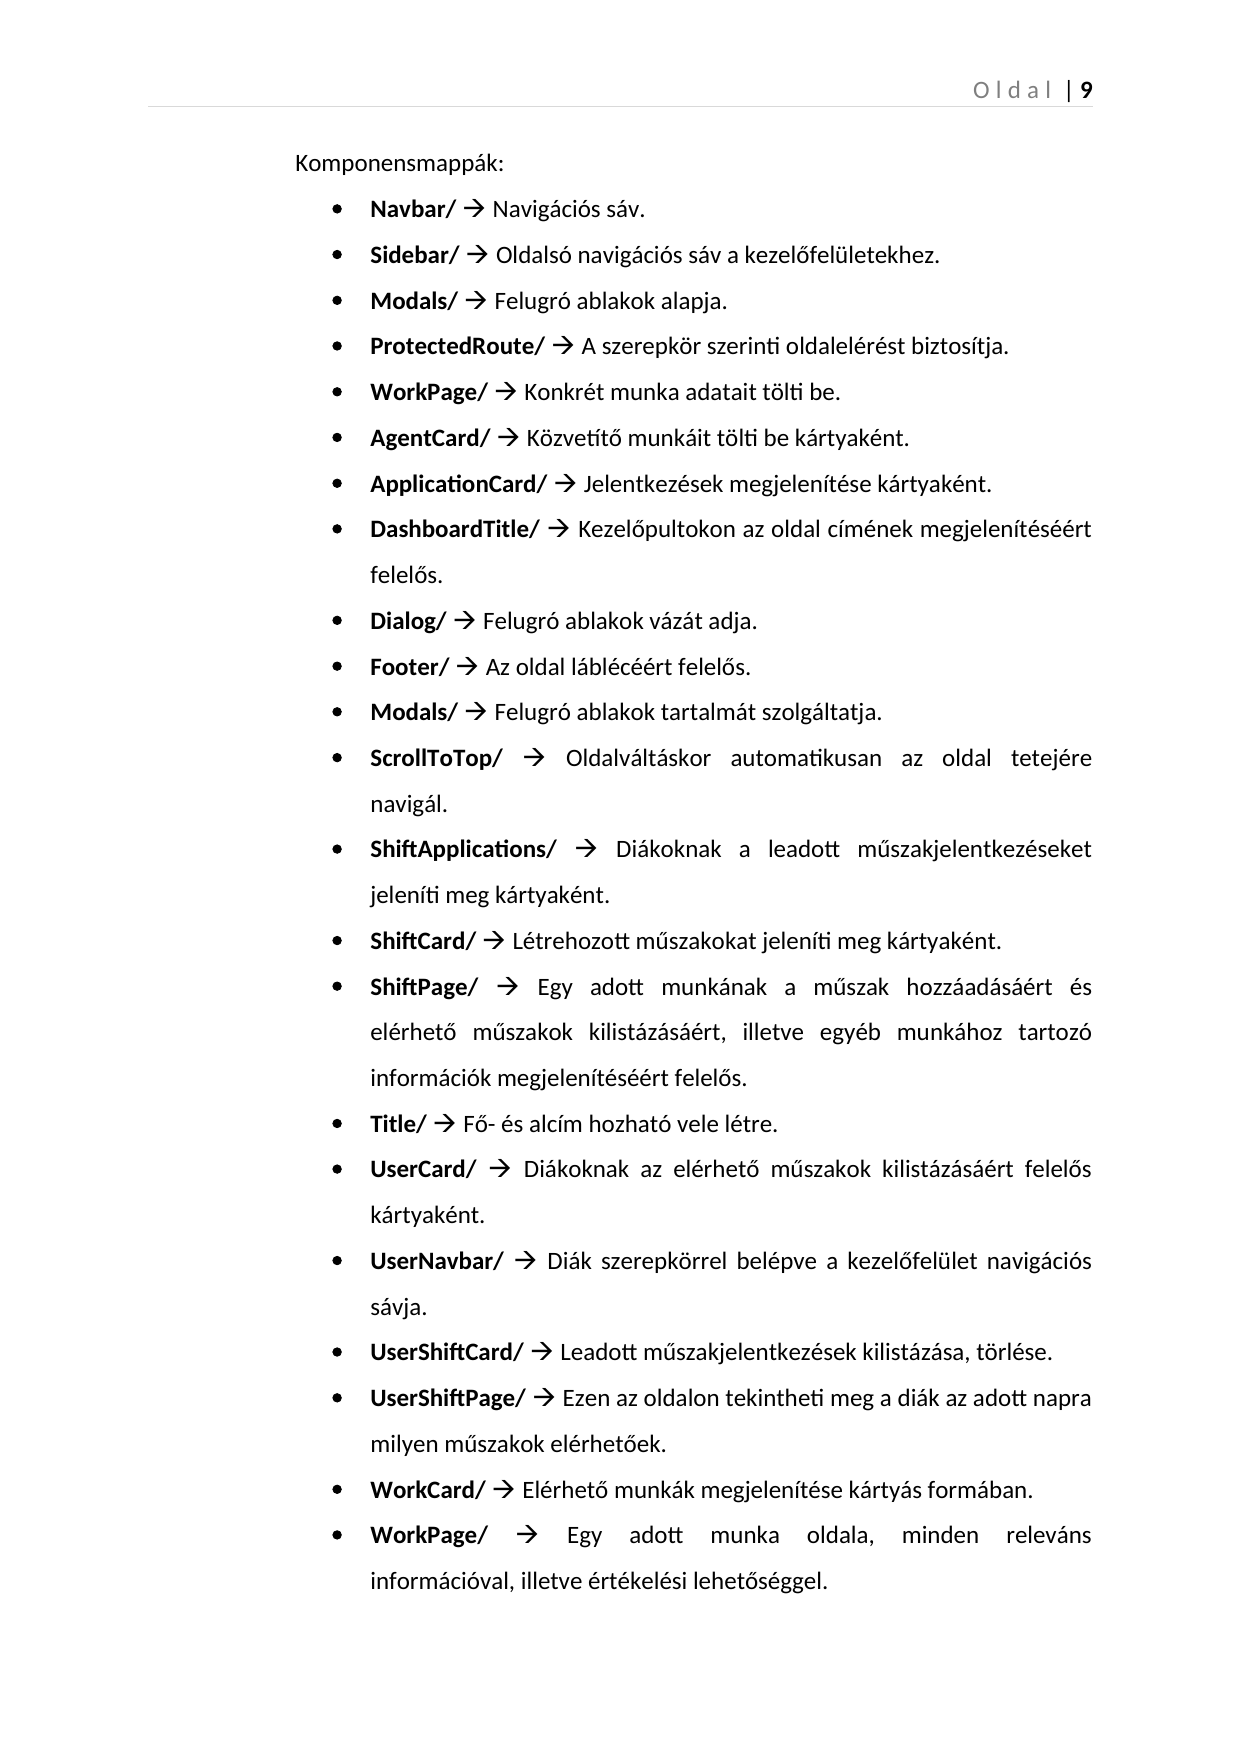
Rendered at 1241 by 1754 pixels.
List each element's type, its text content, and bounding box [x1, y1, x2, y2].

list WorkPage/ Egy adott munka oldala, minden releváns információval, illetve értékelési lehetőséggel. [333, 1519, 1093, 1596]
list UserNavbar/ Diák szerepkörrel belépve a kezelőfelület navigációs sávja. [333, 1245, 1093, 1321]
list Title/ Fő- és alcím hozható vele létre. [333, 1108, 1093, 1138]
list Footer/ Az oldal láblécéért felelős. [333, 651, 1093, 681]
list WorkCard/ Elérhető munkák megjelenítése kártyás formában. [333, 1474, 1093, 1504]
text Komponensmappák: [295, 148, 1093, 178]
list Sidebar/ Oldalsó navigációs sáv a kezelőfelületekhez. [333, 239, 1093, 269]
list ShiftPage/ Egy adott munkának a műszak hozzáadásáért és elérhető műszakok kilistázásáért, illetve egyéb munkához tartozó információk megjelenítéséért felelős. [333, 971, 1093, 1093]
list AgentCard/ Közvetítő munkáit tölti be kártyaként. [333, 422, 1093, 452]
list Dialog/ Felugró ablakok vázát adja. [333, 605, 1093, 635]
list WorkPage/ Konkrét munka adatait tölti be. [333, 376, 1093, 407]
list UserShiftCard/ Leadott műszakjelentkezések kilistázása, törlése. [333, 1337, 1093, 1367]
list DashboardTitle/ Kezelőpultokon az oldal címének megjelenítéséért felelős. [333, 513, 1093, 590]
list UserCard/ Diákoknak az elérhető műszakok kilistázásáért felelős kártyaként. [333, 1154, 1093, 1230]
list ProtectedRoute/ A szerepkör szerinti oldalelérést biztosítja. [333, 331, 1093, 361]
list ShiftApplications/ Diákoknak a leadott műszakjelentkezéseket jeleníti meg kártyaként. [333, 833, 1093, 910]
list ScrollToTop/ Oldalváltáskor automatikusan az oldal tetejére navigál. [333, 742, 1093, 818]
list Modals/ Felugró ablakok tartalmát szolgáltatja. [333, 696, 1093, 727]
list Modals/ Felugró ablakok alapja. [333, 285, 1093, 315]
list ApplicationCard/ Jelentkezések megjelenítése kártyaként. [333, 468, 1093, 498]
list UserShiftPage/ Ezen az oldalon tekintheti meg a diák az adott napra milyen műszakok elérhetőek. [333, 1382, 1093, 1458]
list ShiftCard/ Létrehozott műszakokat jeleníti meg kártyaként. [333, 925, 1093, 956]
list Navbar/ Navigációs sáv. [333, 193, 1093, 224]
